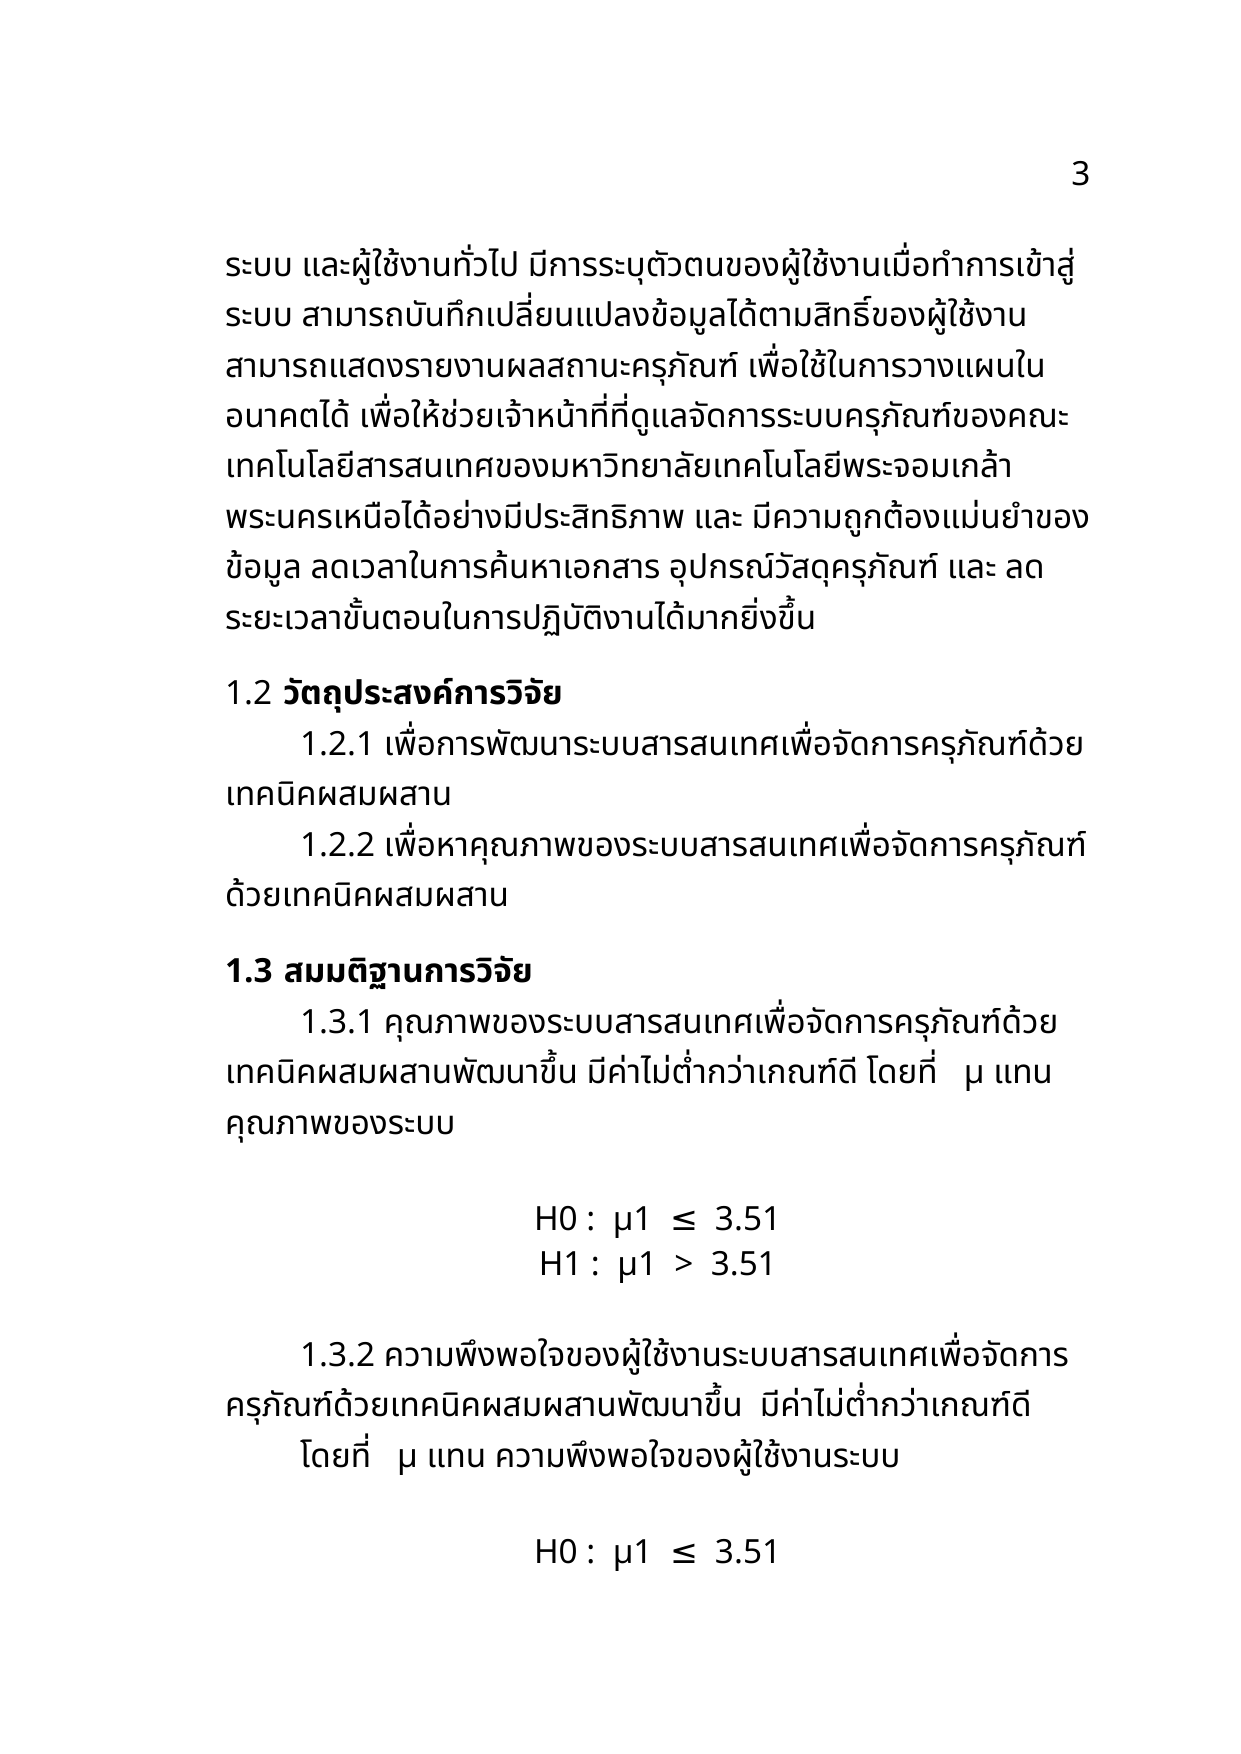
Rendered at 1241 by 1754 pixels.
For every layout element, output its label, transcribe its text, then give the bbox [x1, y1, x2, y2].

text H0 : µ1 ≤ 3.51 [225, 1528, 1090, 1573]
text 1.2 วัตถุประสงค์การวิจัย [225, 669, 1090, 720]
text H0 : µ1 ≤ 3.51 [225, 1194, 1090, 1240]
text 1.3.2 ความพึงพอใจของผู้ใช้งานระบบสารสนเทศเพื่อจัดการครุภัณฑ์ด้วยเทคนิคผสมผสานพัฒนาขึ้น มีค่าไม่ต่ำกว่าเกณฑ์ดี โดยที่ µ แทน ความพึงพอใจของผู้ใช้งานระบบ [225, 1331, 1090, 1482]
text 1.3 สมมติฐานการวิจัย [225, 947, 1090, 997]
text 1.3.1 คุณภาพของระบบสารสนเทศเพื่อจัดการครุภัณฑ์ด้วยเทคนิคผสมผสานพัฒนาขึ้น มีค่าไม่ต่ำกว่าเกณฑ์ดี โดยที่ µ แทน คุณภาพของระบบ [225, 997, 1090, 1149]
text 1.2.2 เพื่อหาคุณภาพของระบบสารสนเทศเพื่อจัดการครุภัณฑ์ด้วยเทคนิคผสมผสาน [225, 821, 1090, 922]
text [225, 241, 1090, 644]
text H1 : µ1 > 3.51 [225, 1240, 1090, 1285]
text 1.2.1 เพื่อการพัฒนาระบบสารสนเทศเพื่อจัดการครุภัณฑ์ด้วยเทคนิคผสมผสาน [225, 720, 1090, 821]
